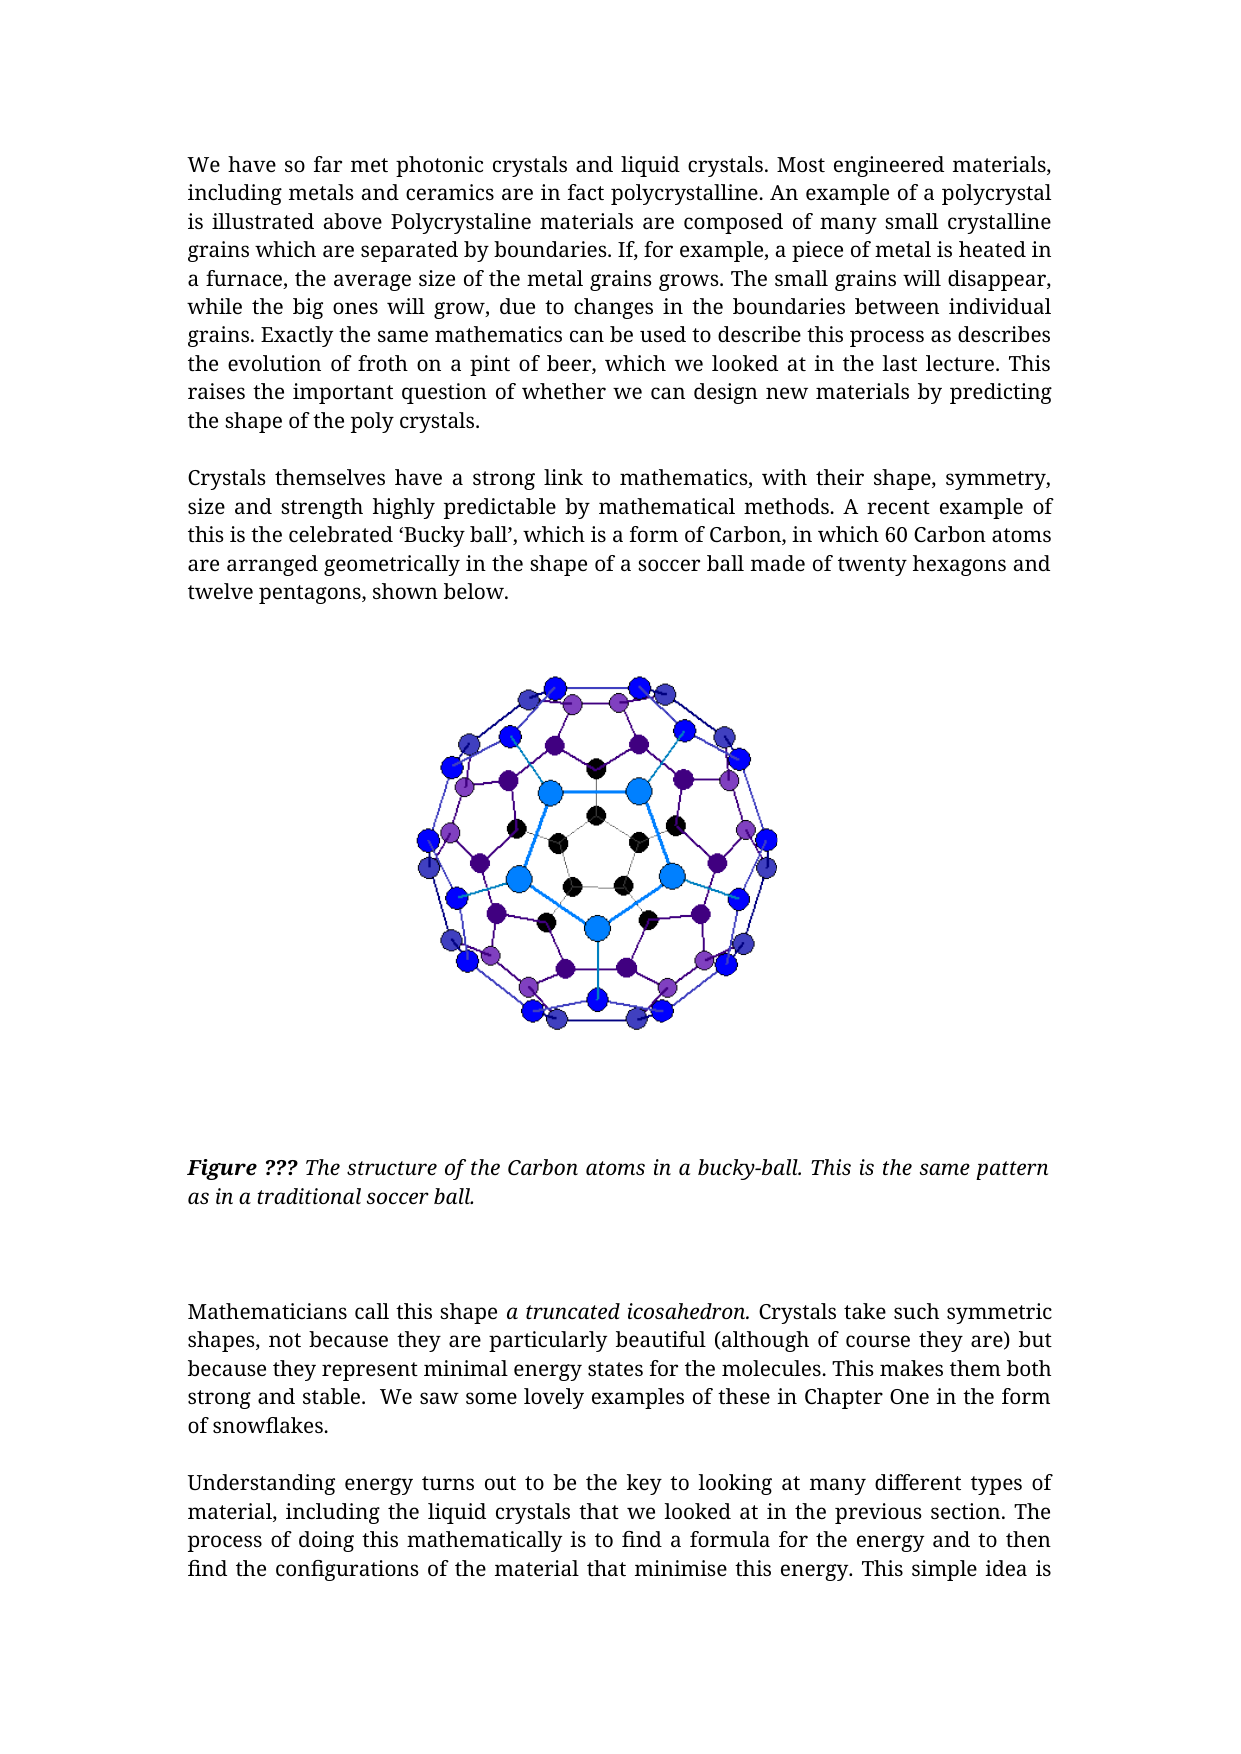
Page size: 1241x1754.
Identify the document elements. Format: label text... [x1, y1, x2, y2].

text We have so far met photonic crystals and liquid crystals. Most engineered materials, including metals and ceramics are in fact polycrystalline. An example of a polycrystal is illustrated above Polycrystaline materials are composed of many small crystalline grains which are separated by boundaries. If, for example, a piece of metal is heated in a furnace, the average size of the metal grains grows. The small grains will disappear, while the big ones will grow, due to changes in the boundaries between individual grains. Exactly the same mathematics can be used to describe this process as describes the evolution of froth on a pint of beer, which we looked at in the last lecture. This raises the important question of whether we can design new materials by predicting the shape of the poly crystals. [187, 150, 1053, 434]
text Mathematicians call this shape a truncated icosahedron. Crystals take such symmetric shapes, not because they are particularly beautiful (although of course they are) but because they represent minimal energy states for the molecules. This makes them both strong and stable. We saw some lovely examples of these in Chapter One in the form of snowflakes. [187, 1297, 1053, 1439]
text Figure ??? The structure of the Carbon atoms in a bucky-ball. This is the same pattern as in a traditional soccer ball. [187, 1153, 1053, 1210]
picture [413, 672, 778, 1032]
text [187, 1468, 1053, 1582]
text Crystals themselves have a strong link to mathematics, with their shape, symmetry, size and strength highly predictable by mathematical methods. A recent example of this is the celebrated ‘Bucky ball’, which is a form of Carbon, in which 60 Carbon atoms are arranged geometrically in the shape of a soccer ball made of twenty hexagons and twelve pentagons, shown below. [187, 463, 1053, 606]
